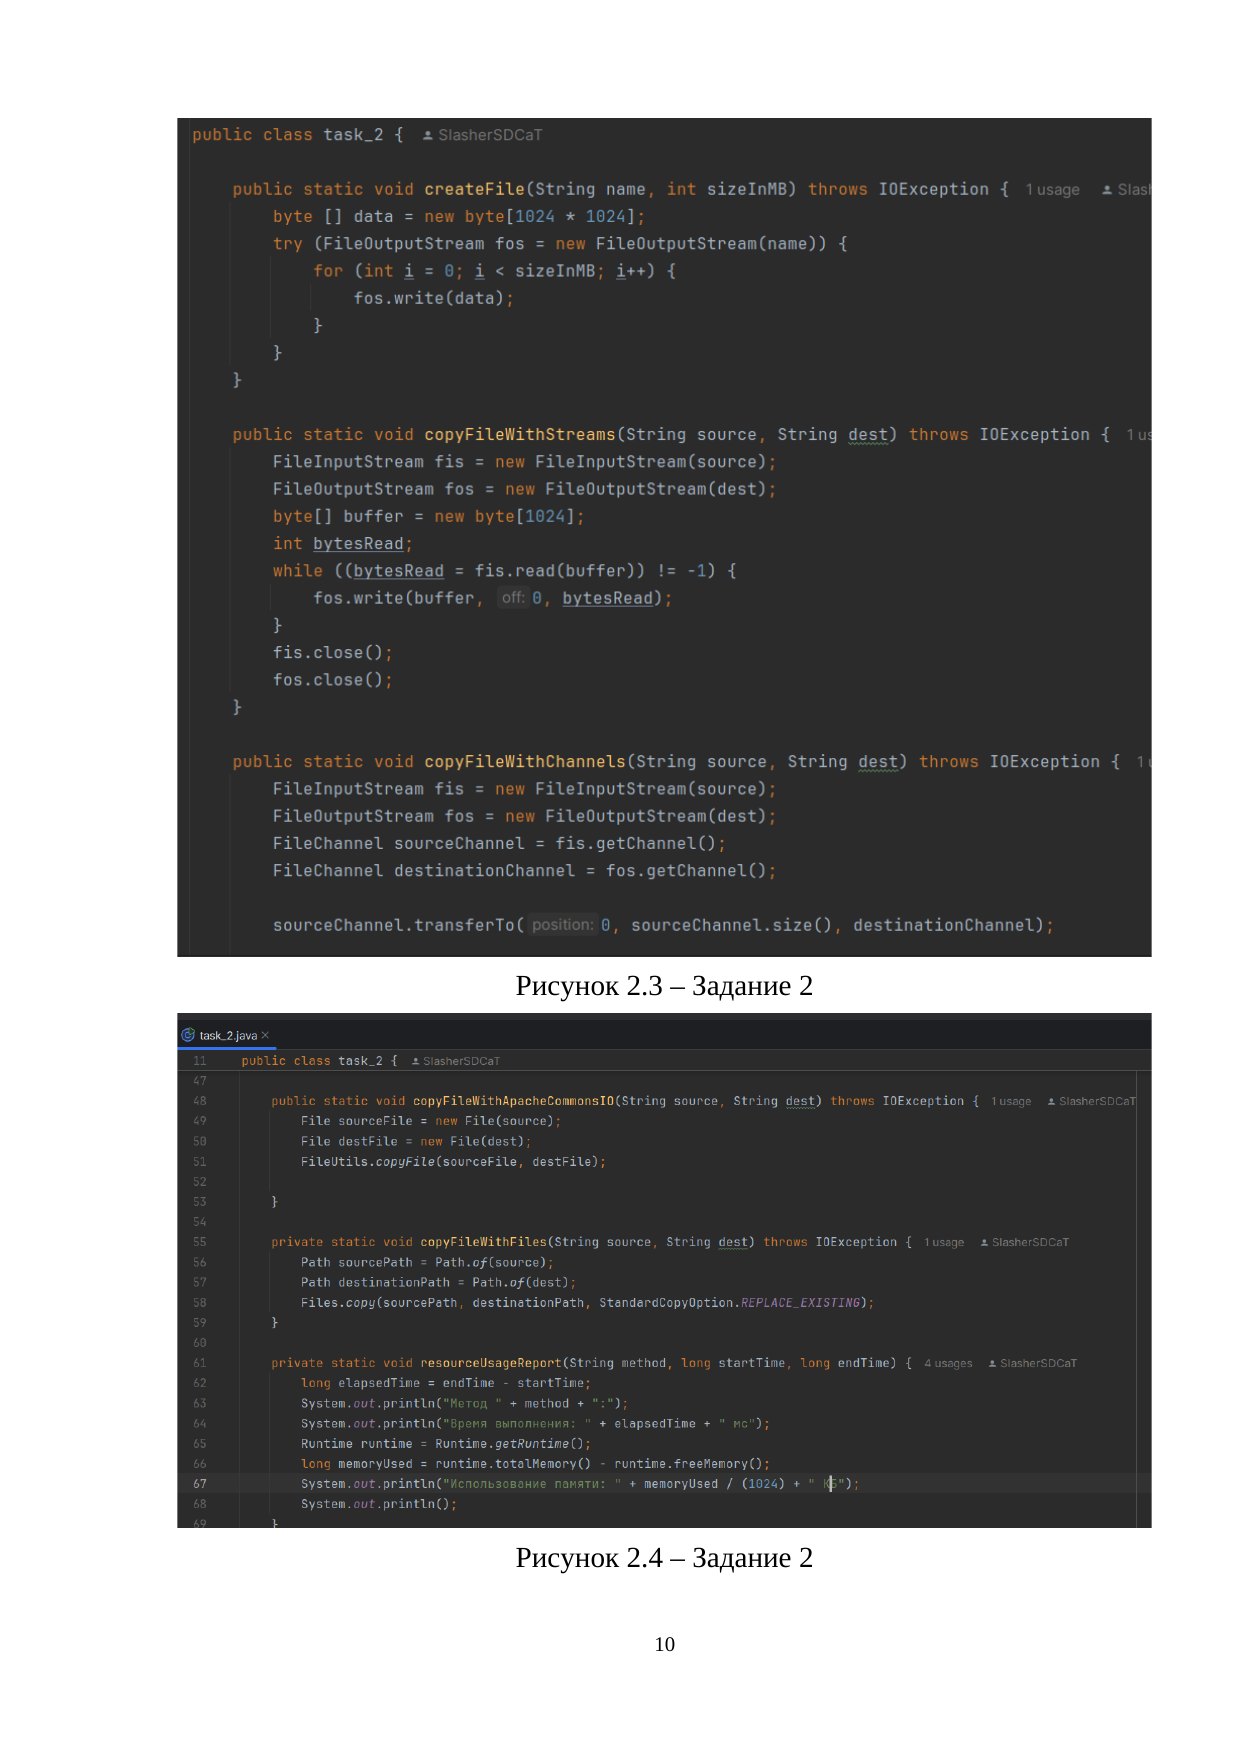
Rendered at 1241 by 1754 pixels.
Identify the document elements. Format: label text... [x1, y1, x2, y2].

picture [177, 1013, 1152, 1528]
picture [177, 118, 1152, 957]
text Рисунок 2.3 – Задание 2 [177, 968, 1152, 1013]
text Рисунок 2.4 – Задание 2 [177, 1540, 1152, 1573]
